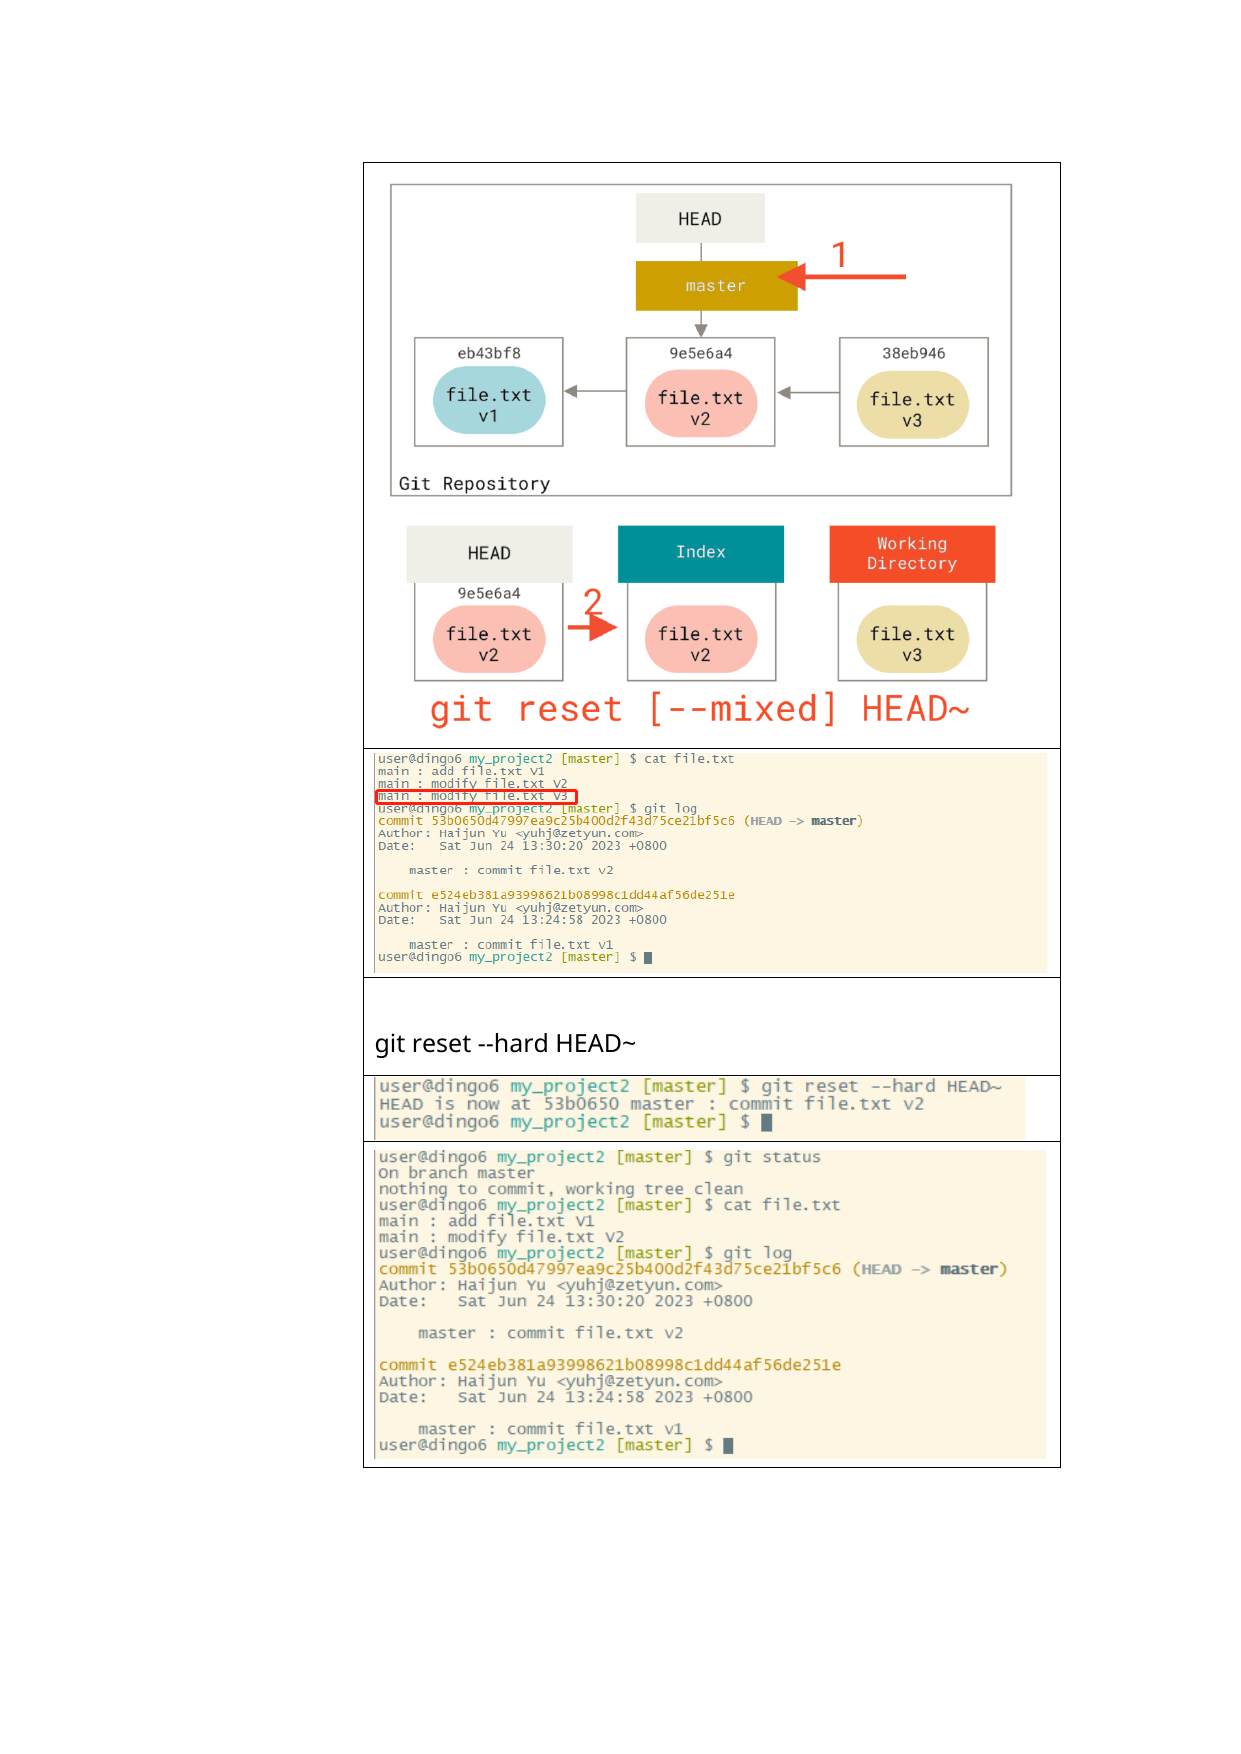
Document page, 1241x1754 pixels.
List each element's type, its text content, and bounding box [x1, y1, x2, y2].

table_cell [364, 1076, 1060, 1141]
table_cell [364, 749, 1060, 977]
table_cell [364, 1142, 1060, 1467]
picture [374, 1077, 1026, 1140]
picture [374, 1150, 1047, 1459]
table_cell git reset --hard HEAD~ [364, 978, 1060, 1075]
table_cell [364, 163, 1060, 748]
picture [374, 753, 1048, 973]
picture [374, 169, 1026, 742]
